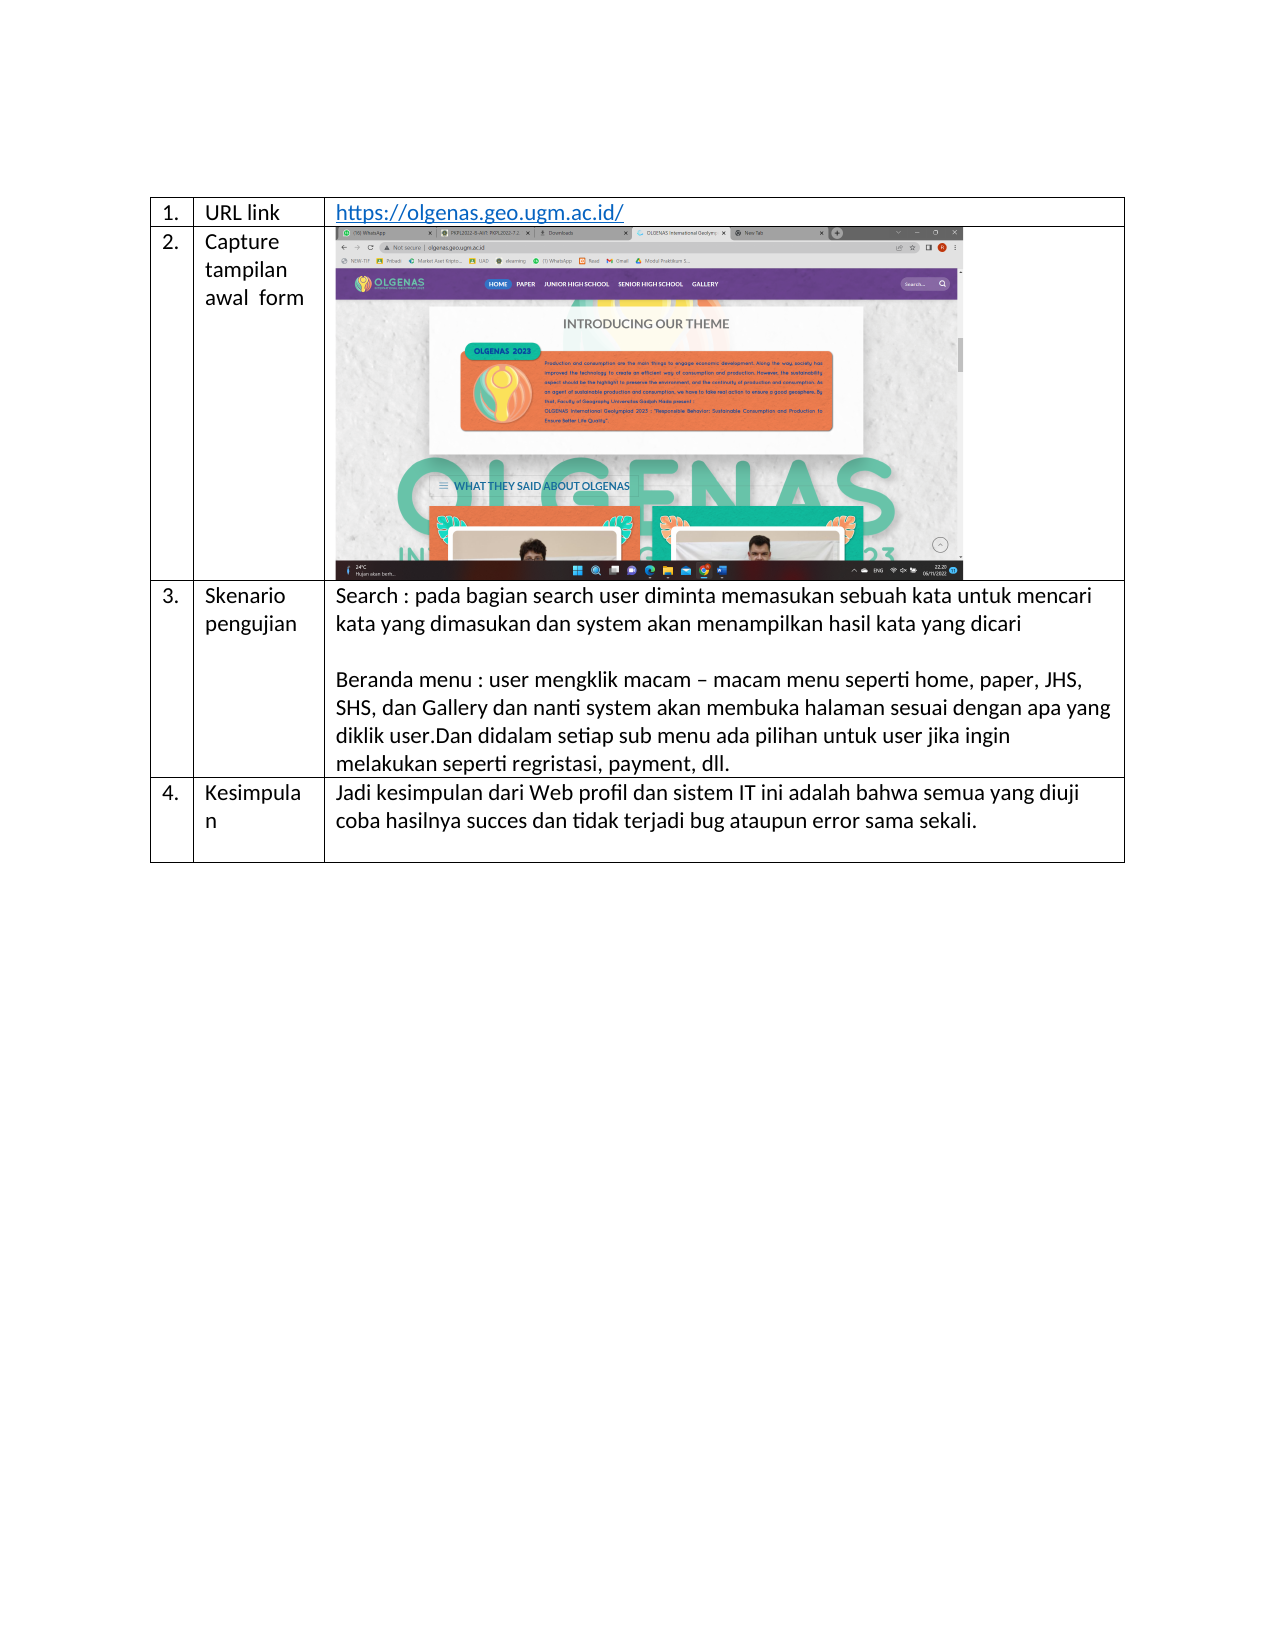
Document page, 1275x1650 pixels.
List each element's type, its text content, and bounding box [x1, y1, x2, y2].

table_cell 4. [151, 778, 193, 862]
table_cell Capture tampilan awal form [194, 227, 324, 580]
table_header 1. [151, 198, 193, 226]
picture [335, 227, 964, 580]
table_cell Skenario pengujian [194, 581, 324, 777]
table_cell Search : pada bagian search user diminta memasukan sebuah kata untuk mencari kata yang dimasukan dan system akan menampilkan hasil kata yang dicari Beranda menu : user mengklik macam – macam menu seperti home, paper, JHS, SHS, dan Gallery dan nanti system akan membuka halaman sesuai dengan apa yang diklik user.Dan didalam setiap sub menu ada pilihan untuk user jika ingin melakukan seperti regristasi, payment, dll. [325, 581, 1124, 777]
table_cell 2. [151, 227, 193, 580]
table_cell 3. [151, 581, 193, 777]
table_cell [964, 227, 1124, 580]
table_header https://olgenas.geo.ugm.ac.id/ [325, 198, 1124, 226]
table_cell [325, 227, 335, 580]
table_header URL link [194, 198, 324, 226]
table_cell Jadi kesimpulan dari Web profil dan sistem IT ini adalah bahwa semua yang diuji coba hasilnya succes dan tidak terjadi bug ataupun error sama sekali. [325, 778, 1124, 862]
table_cell Kesimpulan [194, 778, 324, 862]
